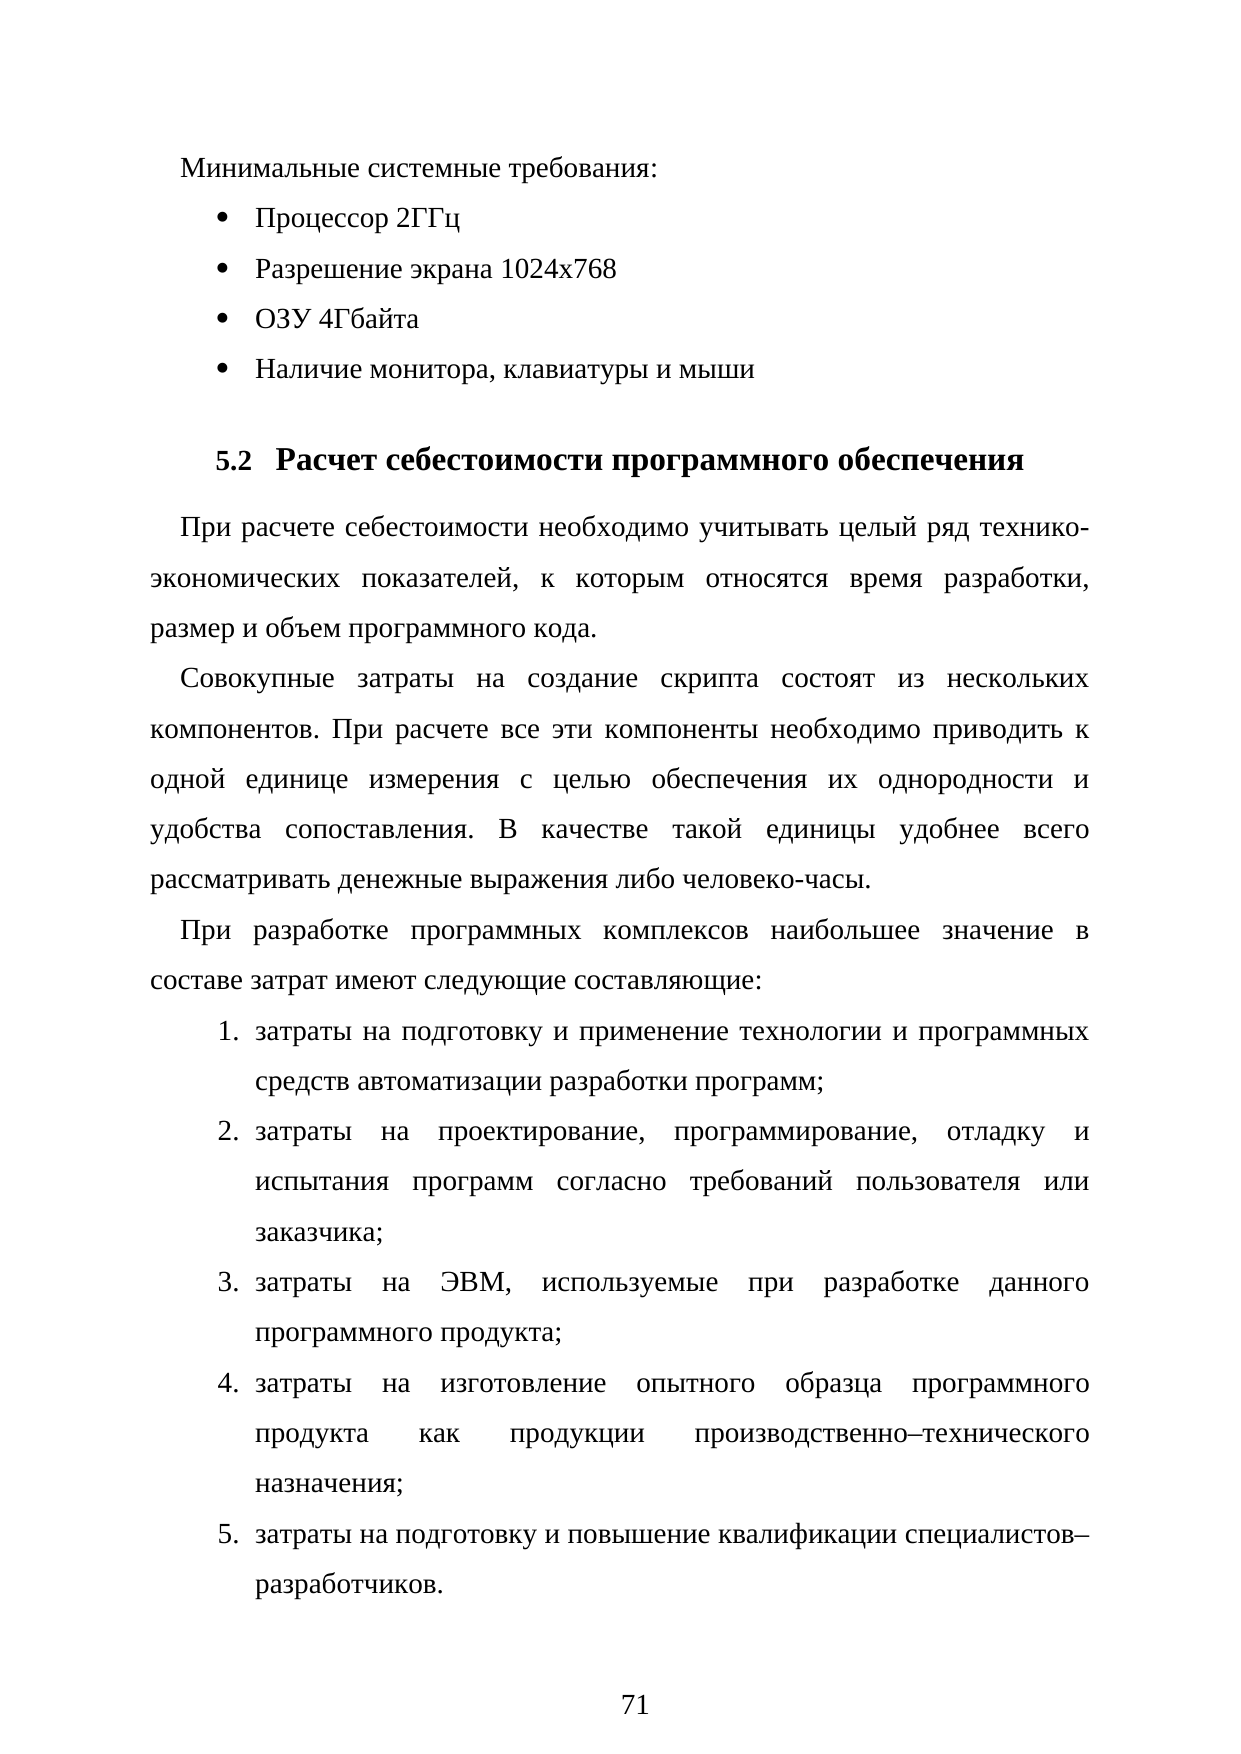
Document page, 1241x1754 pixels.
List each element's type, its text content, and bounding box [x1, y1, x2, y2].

list затраты на проектирование, программирование, отладку и испытания программ согласно требований пользователя или заказчика; [217, 1113, 1090, 1247]
list Разрешение экрана 1024х768 [217, 251, 1090, 284]
list затраты на ЭВМ, используемые при разработке данного программного продукта; [217, 1264, 1090, 1348]
list Наличие монитора, клавиатуры и мыши [217, 352, 1090, 385]
text При разработке программных комплексов наибольшее значение в составе затрат имеют следующие составляющие: [150, 912, 1090, 996]
text Совокупные затраты на создание скрипта состоят из нескольких компонентов. При расчете все эти компоненты необходимо приводить к одной единице измерения с целью обеспечения их однородности и удобства сопоставления. В качестве такой единицы удобнее всего рассматривать денежные выражения либо человеко-часы. [150, 660, 1090, 895]
list затраты на изготовление опытного образца программного продукта как продукции производственно–технического назначения; [217, 1365, 1090, 1499]
list ОЗУ 4Гбайта [217, 301, 1090, 335]
list Процессор 2ГГц [217, 200, 1090, 234]
text При расчете себестоимости необходимо учитывать целый ряд технико-экономических показателей, к которым относятся время разработки, размер и объем программного кода. [150, 509, 1090, 644]
list затраты на подготовку и применение технологии и программных средств автоматизации разработки программ; [217, 1013, 1090, 1096]
subtitle Расчет себестоимости программного обеспечения [150, 439, 1090, 478]
text Минимальные системные требования: [150, 150, 1090, 183]
list затраты на подготовку и повышение квалификации специалистов–разработчиков. [217, 1516, 1090, 1599]
